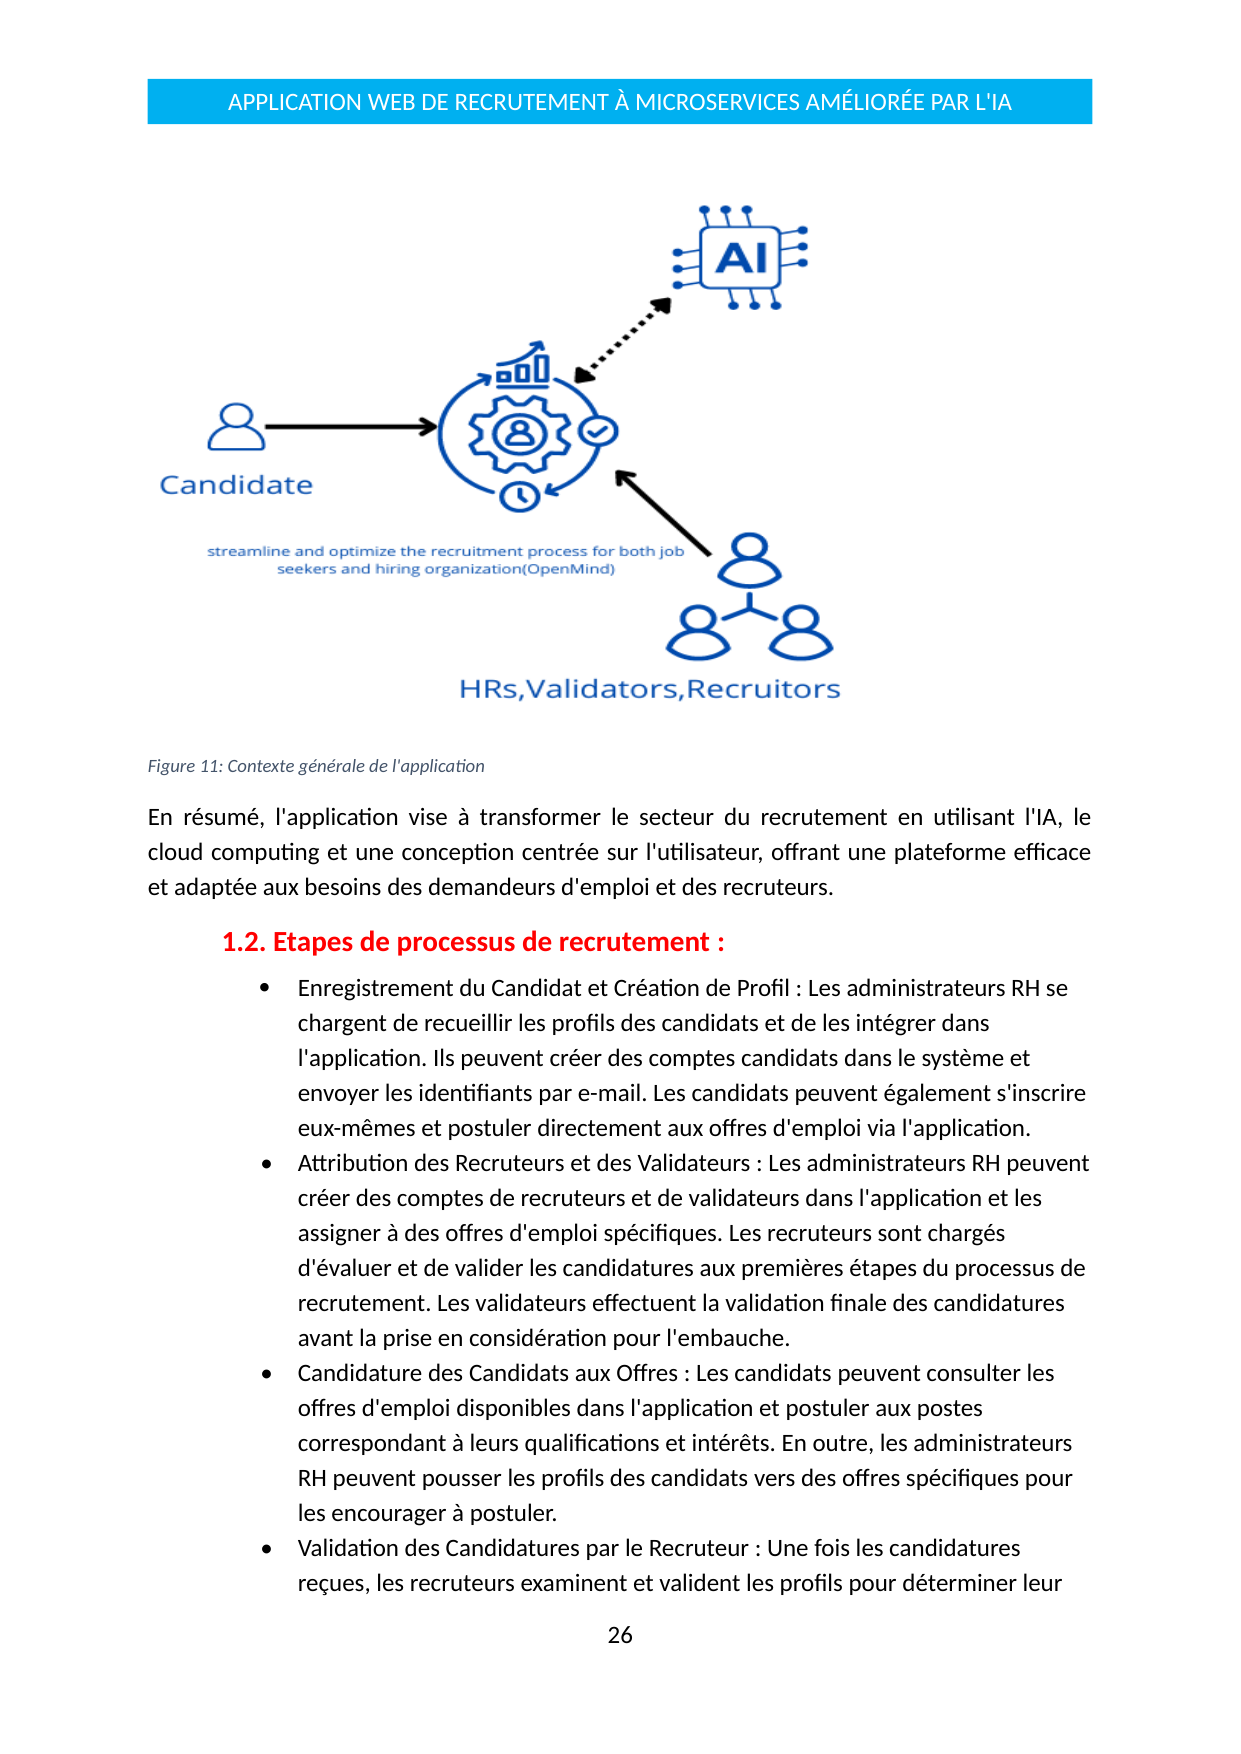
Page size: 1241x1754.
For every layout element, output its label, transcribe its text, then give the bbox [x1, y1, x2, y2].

subtitle 1.2. Etapes de processus de recrutement : [148, 923, 1093, 958]
text En résumé, l'application vise à transformer le secteur du recrutement en utilisant l'IA, le cloud computing et une conception centrée sur l'utilisateur, offrant une plateforme efficace et adaptée aux besoins des demandeurs d'emploi et des recruteurs. [148, 801, 1093, 901]
text Figure 11: Contexte générale de l'application [148, 754, 1093, 777]
list Attribution des Recruteurs et des Validateurs : Les administrateurs RH peuvent créer des comptes de recruteurs et de validateurs dans l'application et les assigner à des offres d'emploi spécifiques. Les recruteurs sont chargés d'évaluer et de valider les candidatures aux premières étapes du processus de recrutement. Les validateurs effectuent la validation finale des candidatures avant la prise en considération pour l'embauche. [260, 1147, 1093, 1352]
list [260, 1532, 1093, 1597]
list Enregistrement du Candidat et Création de Profil : Les administrateurs RH se chargent de recueillir les profils des candidats et de les intégrer dans l'application. Ils peuvent créer des comptes candidats dans le système et envoyer les identifiants par e-mail. Les candidats peuvent également s'inscrire eux-mêmes et postuler directement aux offres d'emploi via l'application. [260, 972, 1093, 1142]
picture [147, 147, 910, 733]
list Candidature des Candidats aux Offres : Les candidats peuvent consulter les offres d'emploi disponibles dans l'application et postuler aux postes correspondant à leurs qualifications et intérêts. En outre, les administrateurs RH peuvent pousser les profils des candidats vers des offres spécifiques pour les encourager à postuler. [260, 1357, 1093, 1527]
